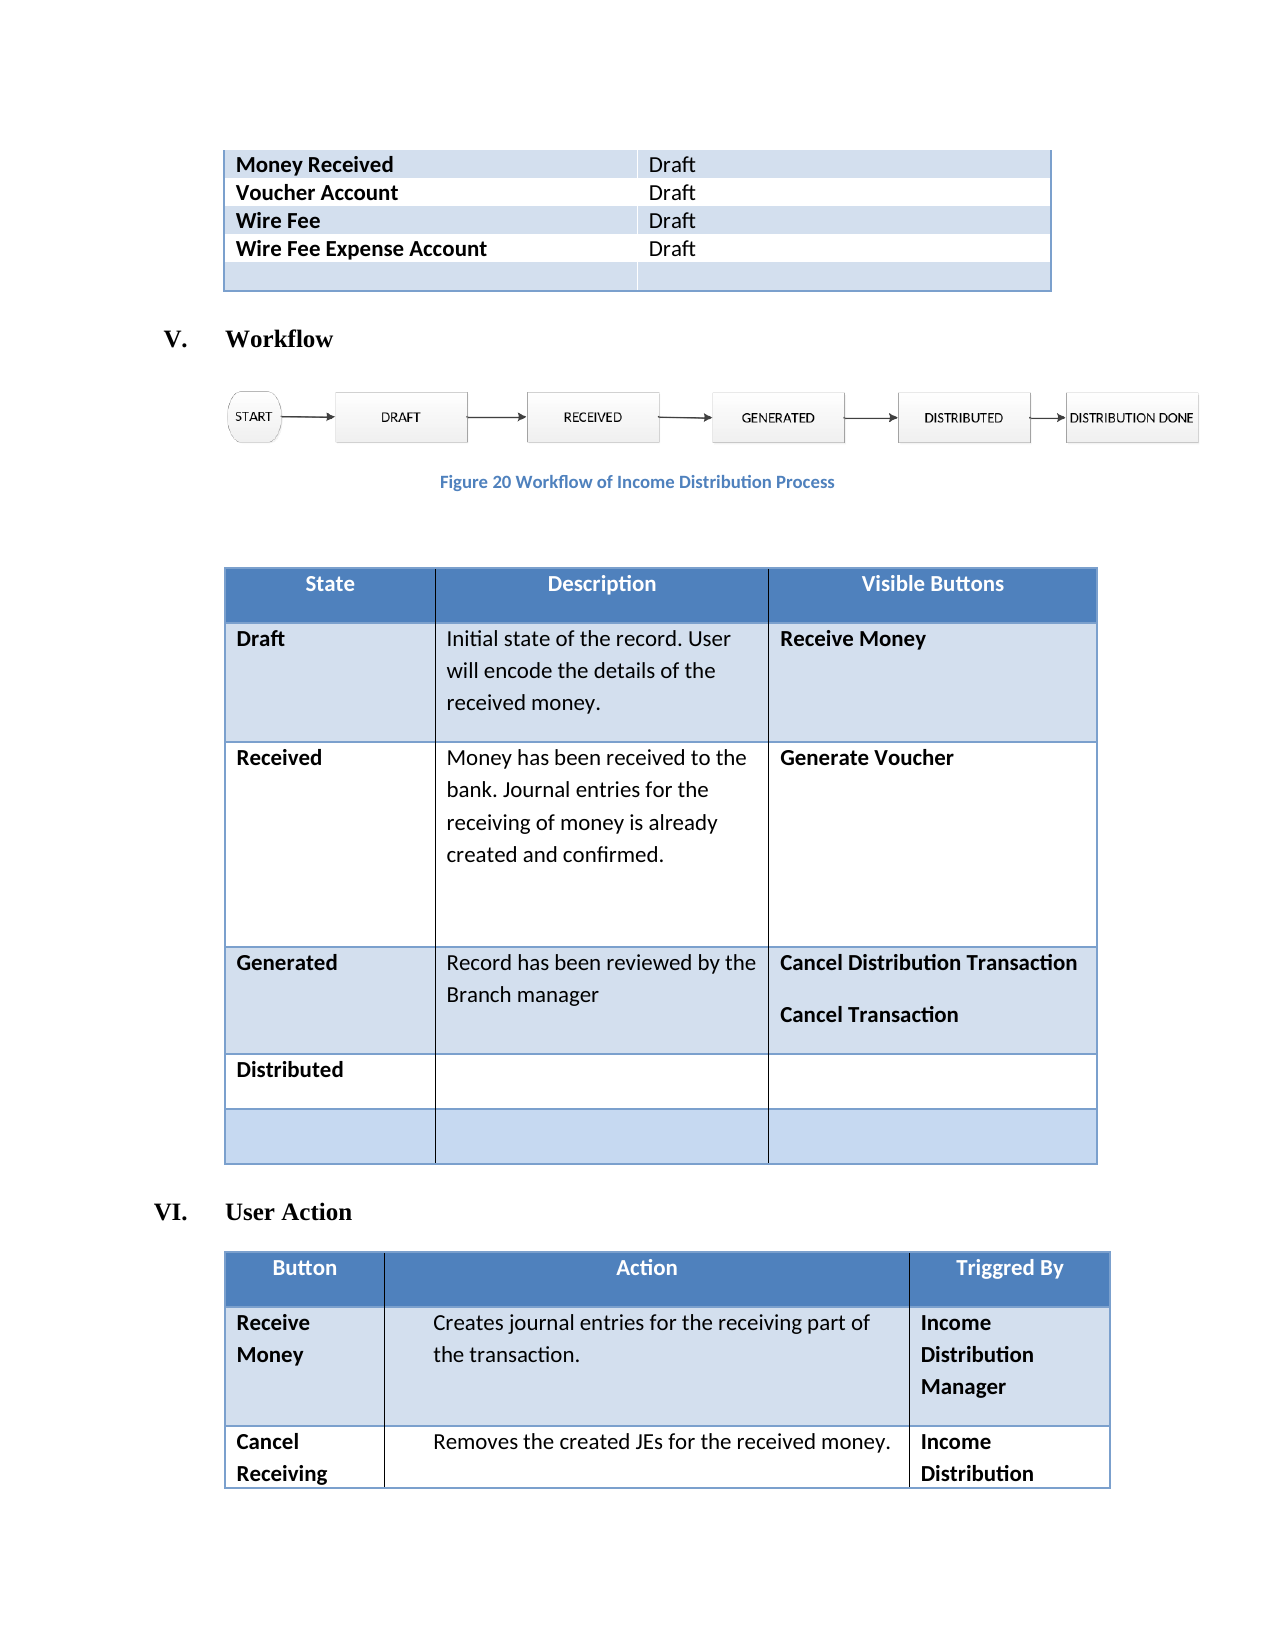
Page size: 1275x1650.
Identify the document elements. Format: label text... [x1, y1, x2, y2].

table_cell Distributed [226, 1055, 435, 1108]
table_header Visible Buttons [769, 569, 1096, 622]
table_cell [436, 1055, 768, 1108]
table_header Button [226, 1253, 384, 1306]
list Workflow [187, 324, 1125, 353]
table_cell Generated [226, 948, 435, 1053]
table_header Action [385, 1253, 909, 1306]
table_cell Money has been received to the bank. Journal entries for the receiving of money is already created and confirmed. [436, 743, 768, 946]
table_cell [226, 1110, 435, 1163]
table_cell Draft [638, 234, 1050, 262]
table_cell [226, 1427, 384, 1487]
table_cell Draft [638, 150, 1050, 178]
table_cell Receive Money [226, 1308, 384, 1425]
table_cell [385, 1427, 909, 1487]
table_cell Generate Voucher [769, 743, 1096, 946]
table_cell Voucher Account [225, 178, 637, 206]
table_cell Draft [638, 206, 1050, 234]
table_cell Cancel Distribution Transaction Cancel Transaction [769, 948, 1096, 1053]
table_cell [638, 262, 1050, 290]
table_cell Record has been reviewed by the Branch manager [436, 948, 768, 1053]
table_cell [225, 262, 637, 290]
table_cell Income Distribution Manager [910, 1308, 1109, 1425]
table_cell Creates journal entries for the receiving part of the transaction. [385, 1308, 909, 1425]
table_cell [436, 1110, 768, 1163]
table_header State [226, 569, 435, 622]
table_cell Received [226, 743, 435, 946]
list User Action [187, 1197, 1125, 1226]
table_cell [769, 1055, 1096, 1108]
table_cell Receive Money [769, 624, 1096, 741]
table_cell Money Received [225, 150, 637, 178]
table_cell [910, 1427, 1109, 1487]
table_cell Wire Fee [225, 206, 637, 234]
table_cell Draft [638, 178, 1050, 206]
table_cell Wire Fee Expense Account [225, 234, 637, 262]
table_cell Initial state of the record. User will encode the details of the received money. [436, 624, 768, 741]
table_header Description [436, 569, 768, 622]
table_cell Draft [226, 624, 435, 741]
table_header Triggred By [910, 1253, 1109, 1306]
table_cell [769, 1110, 1096, 1163]
